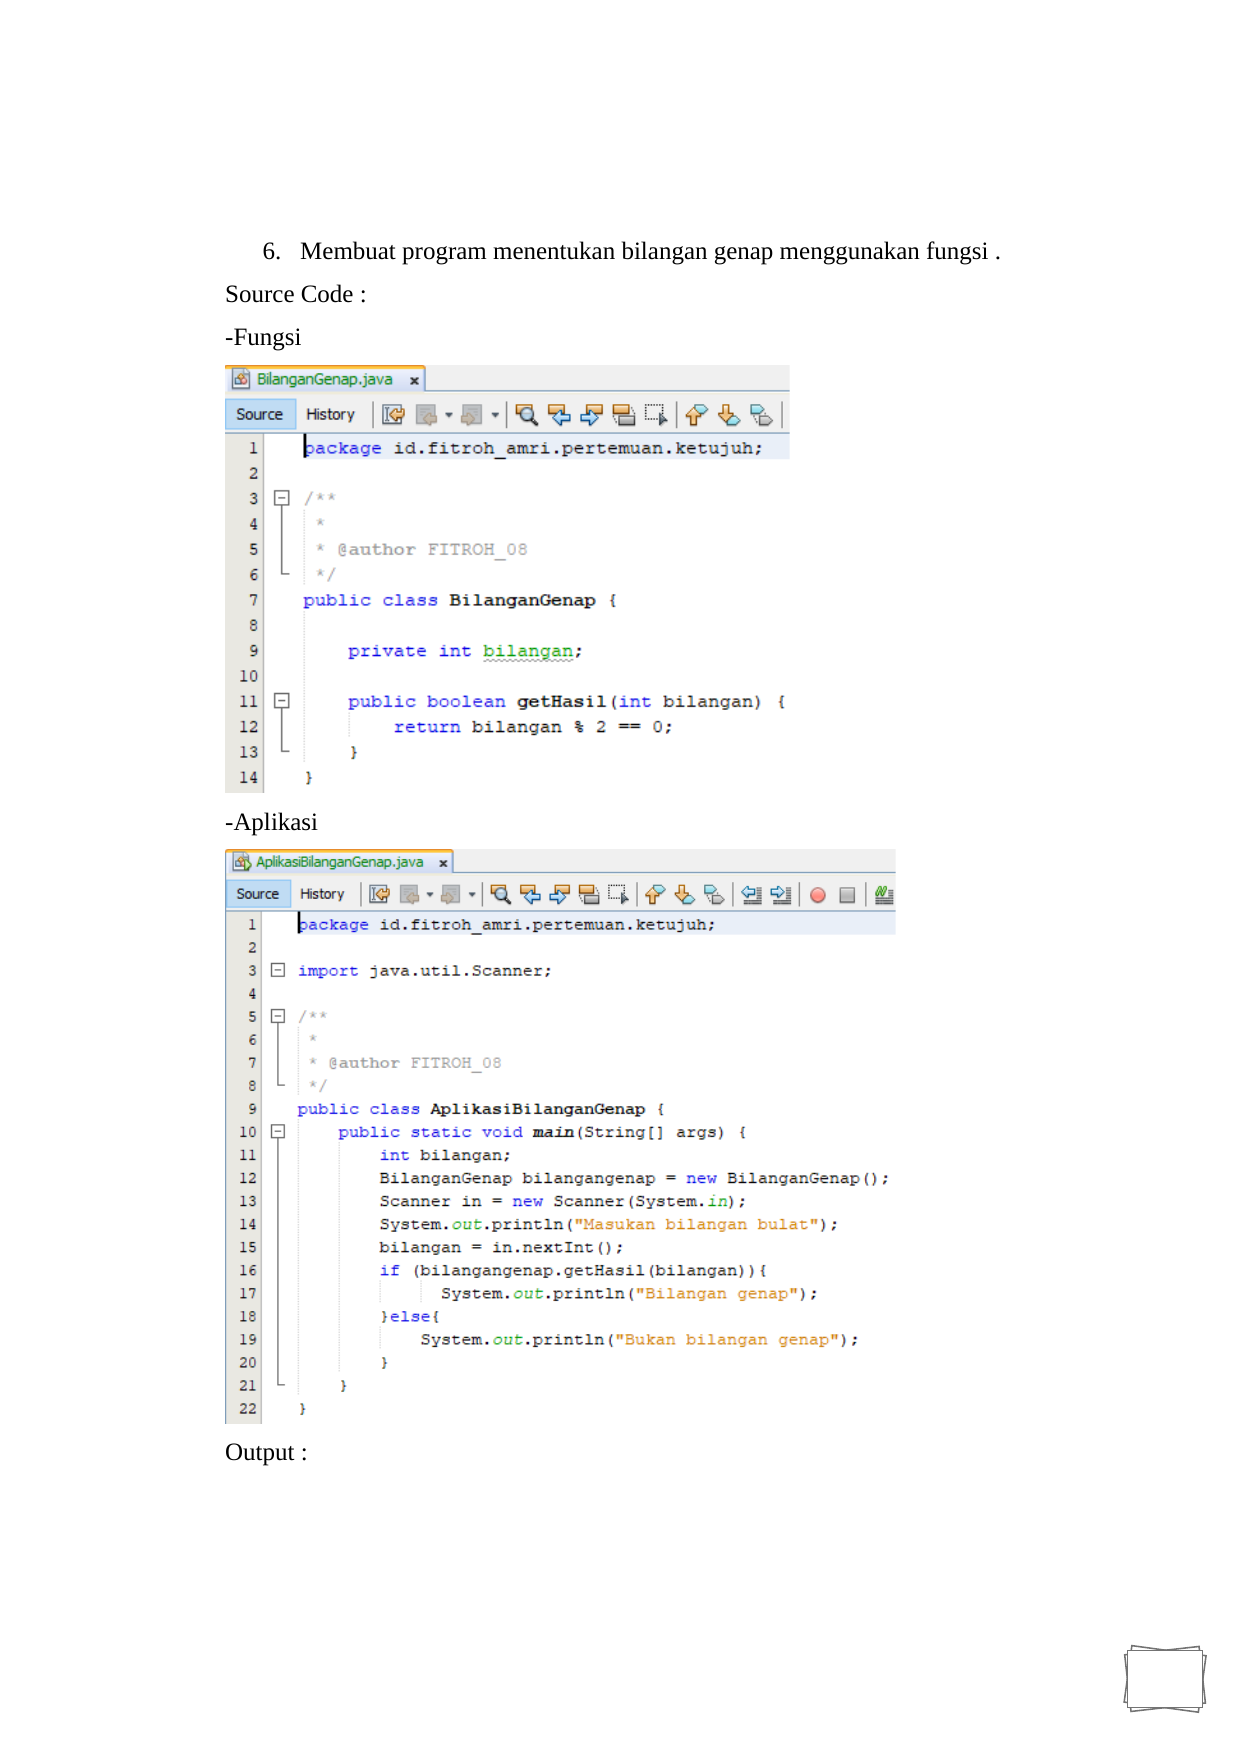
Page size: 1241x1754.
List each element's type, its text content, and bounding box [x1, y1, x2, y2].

list -Fungsi [225, 322, 1090, 351]
list Membuat program menentukan bilangan genap menggunakan fungsi . [262, 236, 1090, 265]
picture [225, 365, 790, 793]
list Output : [225, 1437, 1090, 1466]
list Source Code : [225, 279, 1090, 308]
picture [225, 849, 896, 1424]
list -Aplikasi [225, 807, 1090, 835]
